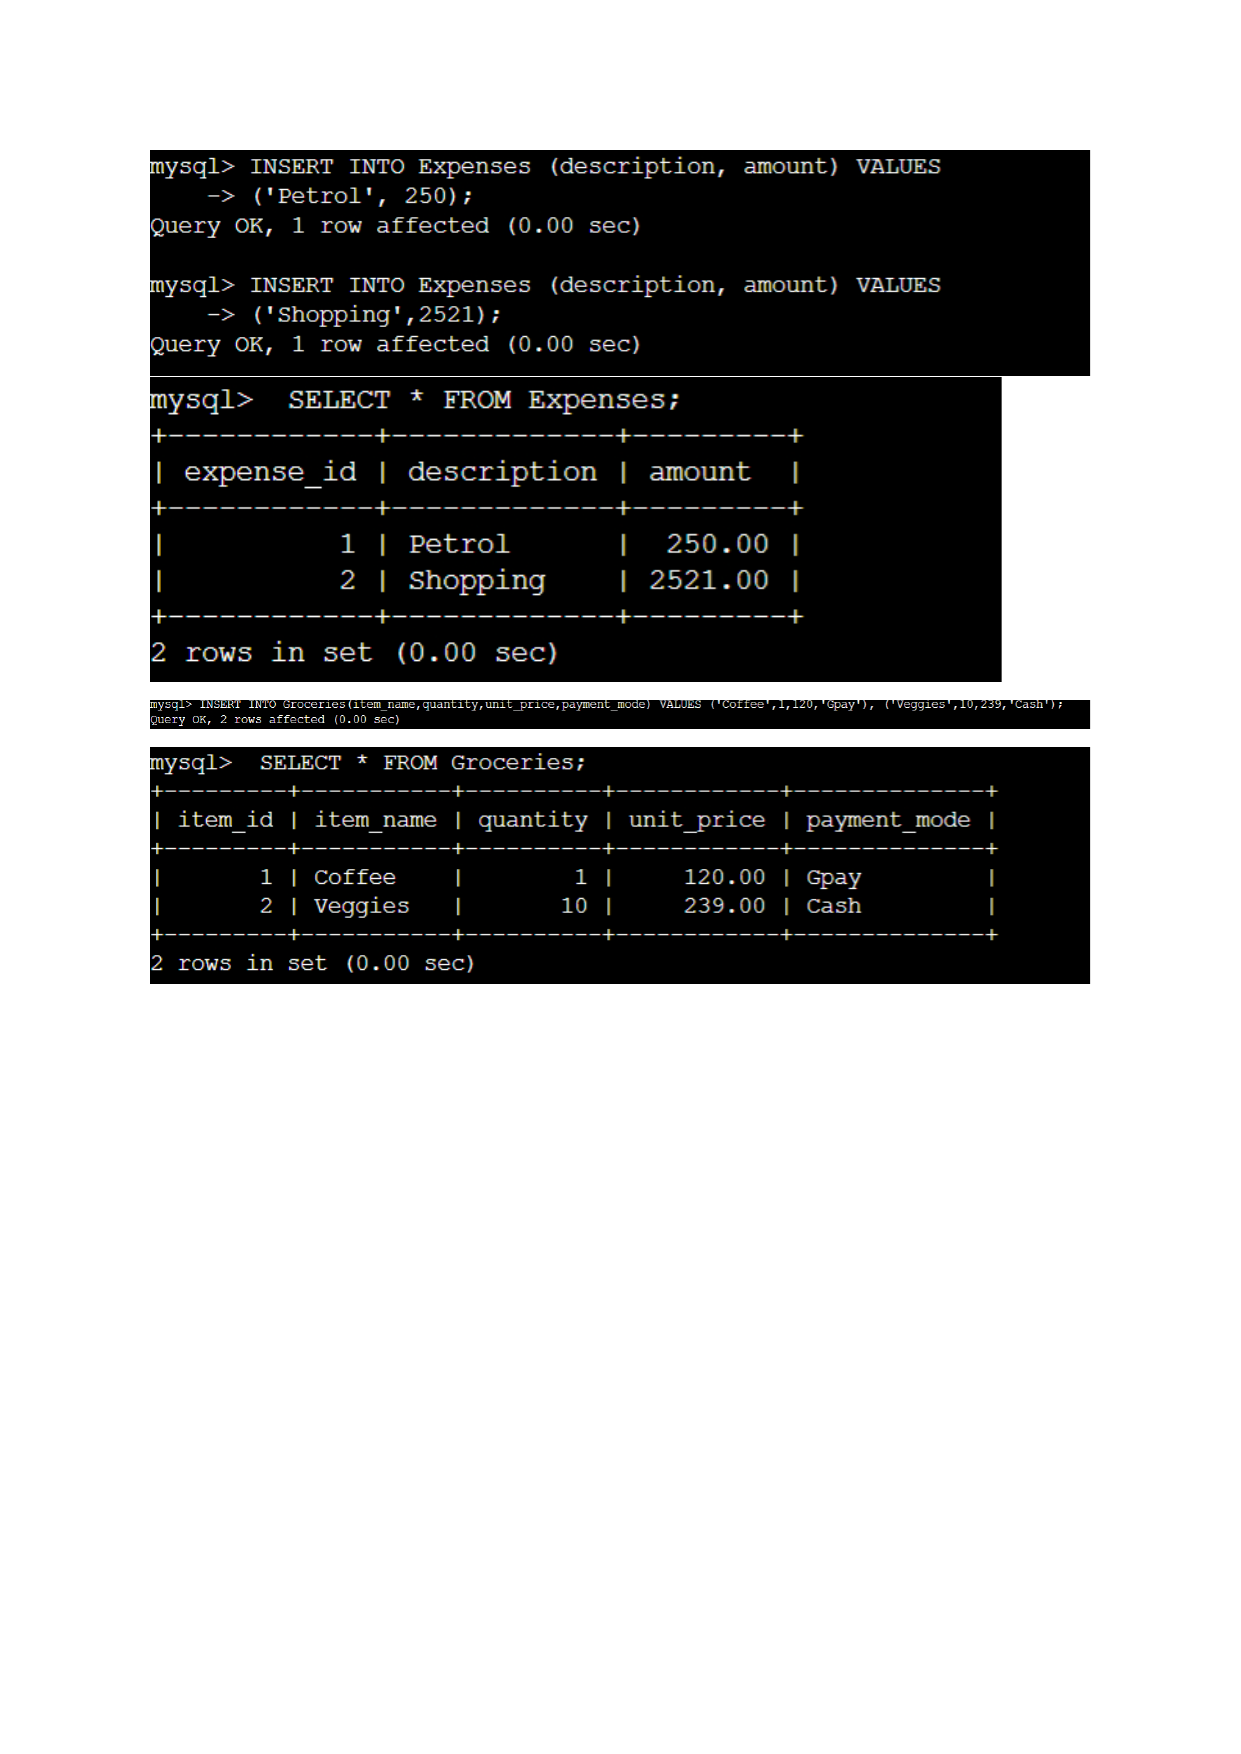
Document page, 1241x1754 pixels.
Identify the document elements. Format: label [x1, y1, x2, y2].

picture [150, 377, 1002, 682]
picture [150, 747, 1091, 984]
picture [150, 700, 1091, 729]
picture [150, 150, 1091, 376]
